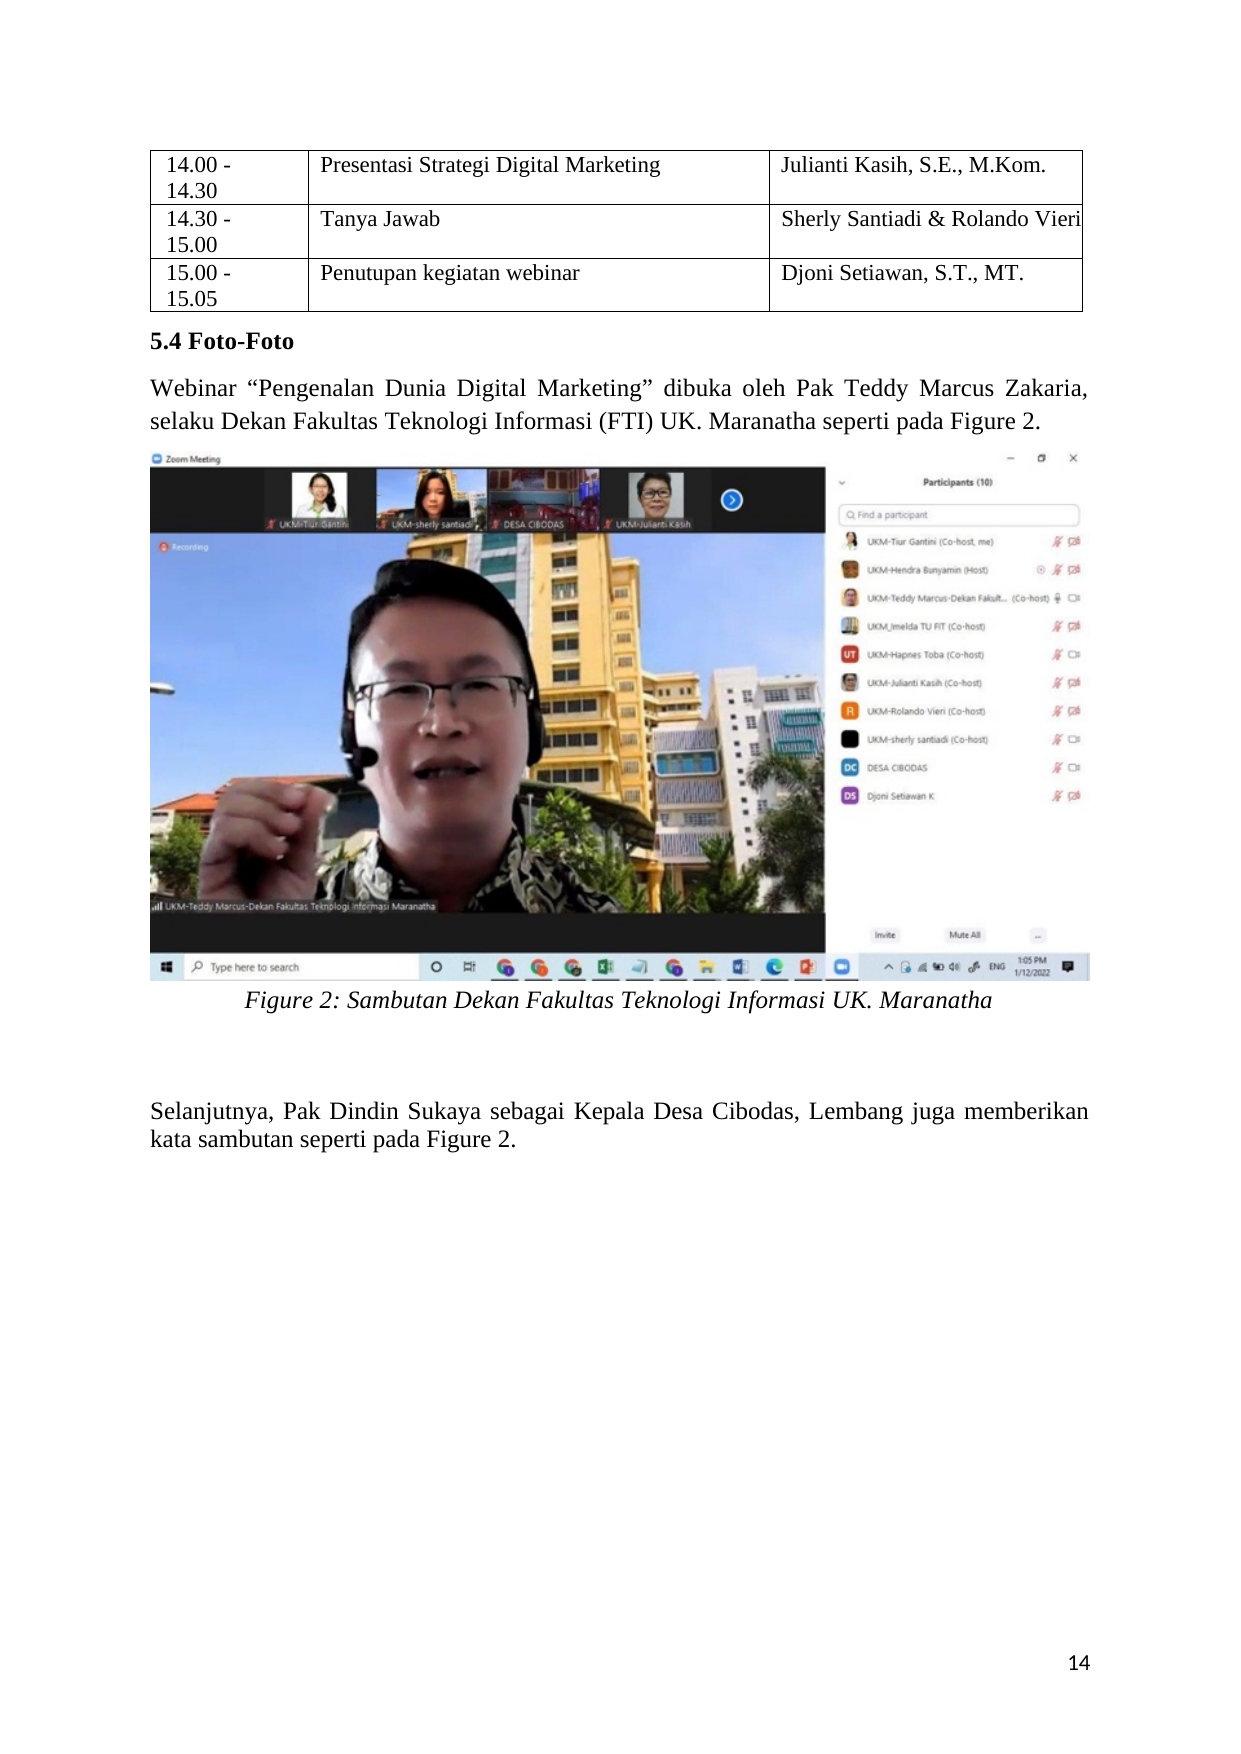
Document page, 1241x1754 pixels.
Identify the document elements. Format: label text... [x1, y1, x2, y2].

table_cell Sherly Santiadi & Rolando Vieri [770, 205, 1082, 257]
table_cell 14.00 - 14.30 [151, 151, 308, 204]
picture [150, 451, 1091, 981]
table_cell Presentasi Strategi Digital Marketing [309, 151, 769, 204]
table_cell 15.00 - 15.05 [151, 259, 308, 311]
text Selanjutnya, Pak Dindin Sukaya sebagai Kepala Desa Cibodas, Lembang juga memberikan kata sambutan seperti pada Figure 2. [150, 1096, 1090, 1153]
table_cell Djoni Setiawan, S.T., MT. [770, 259, 1082, 311]
subtitle 5.4 Foto-Foto [150, 326, 1090, 355]
text Webinar “Pengenalan Dunia Digital Marketing” dibuka oleh Pak Teddy Marcus Zakaria, selaku Dekan Fakultas Teknologi Informasi (FTI) UK. Maranatha seperti pada Figure 2. [150, 373, 1090, 434]
table_cell Tanya Jawab [309, 205, 769, 257]
table_cell Julianti Kasih, S.E., M.Kom. [770, 151, 1082, 204]
table_cell 14.30 - 15.00 [151, 205, 308, 257]
table_cell Penutupan kegiatan webinar [309, 259, 769, 311]
